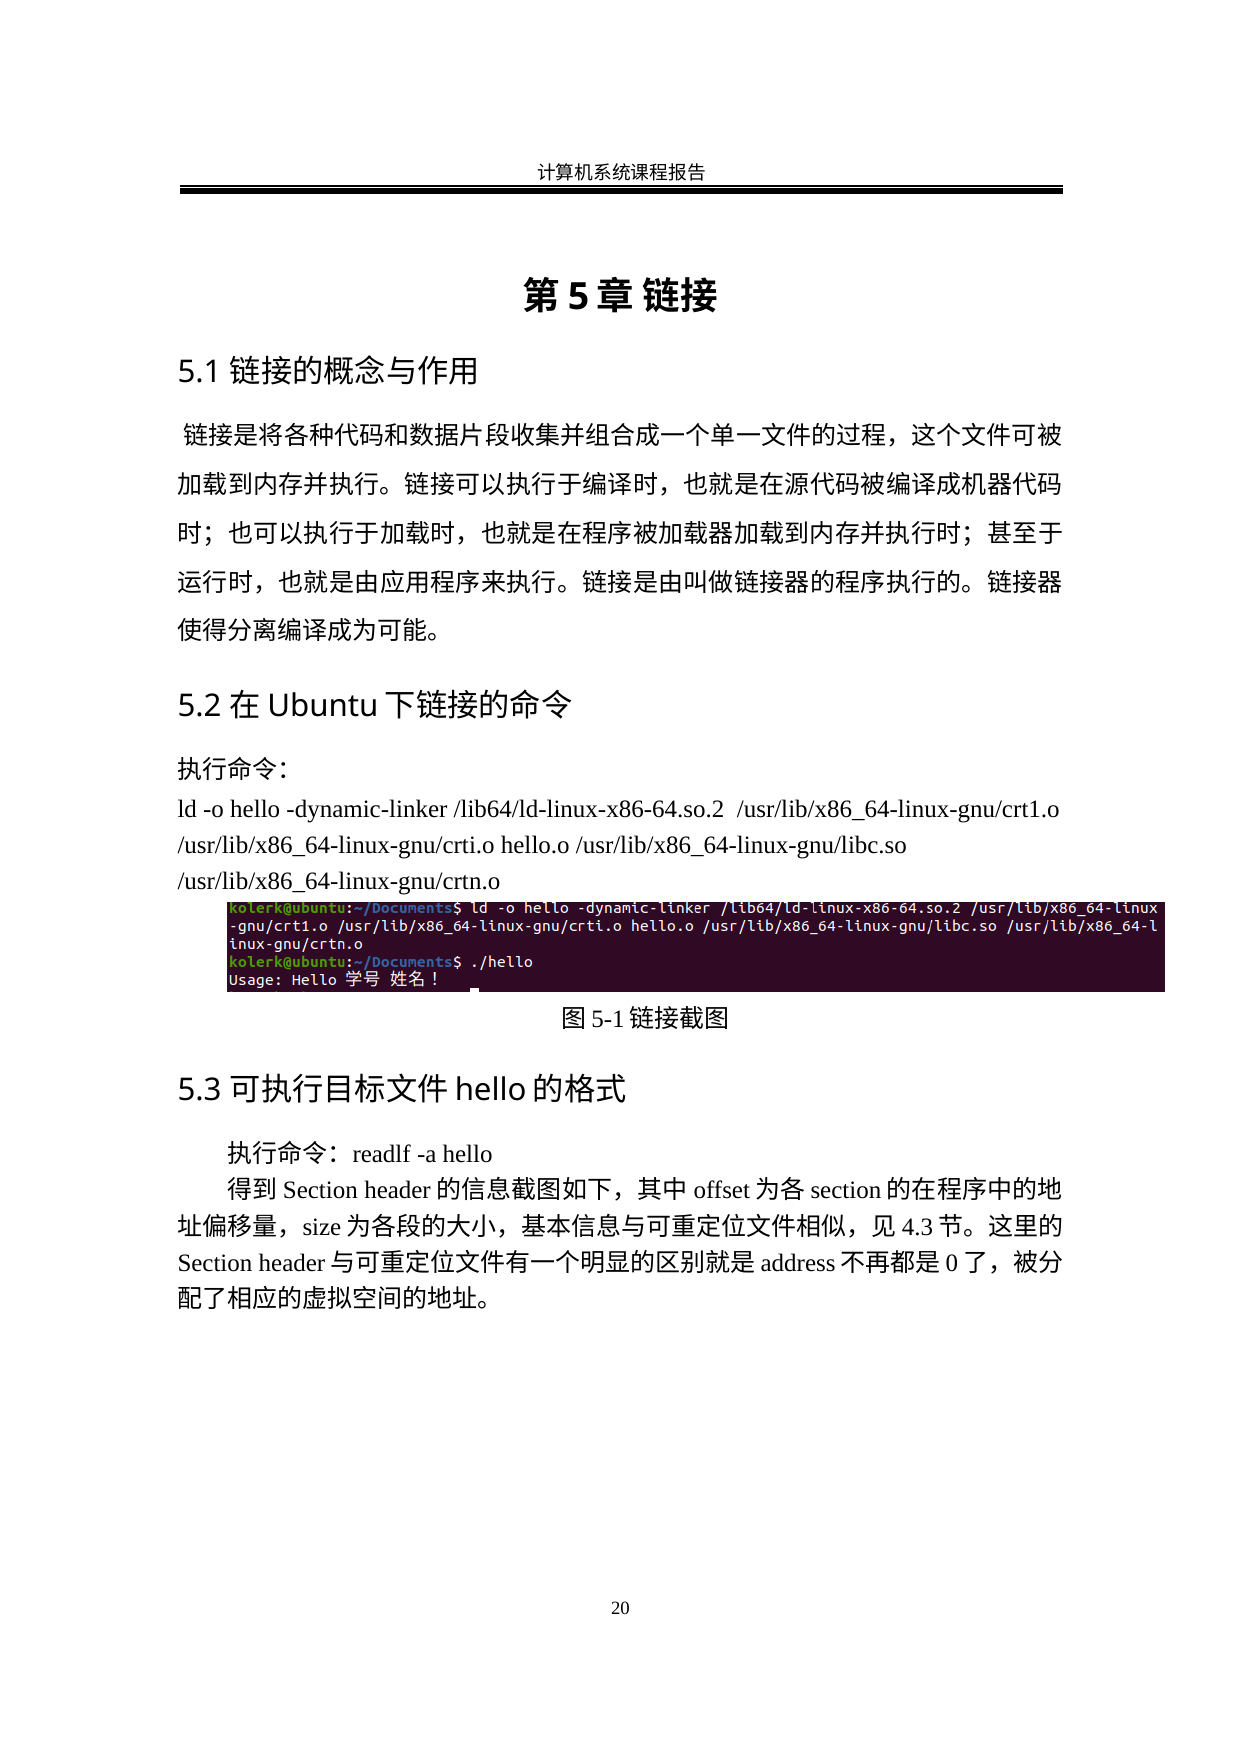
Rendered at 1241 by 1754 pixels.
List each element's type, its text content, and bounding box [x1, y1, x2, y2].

text 图5-1链接截图 [177, 999, 1063, 1035]
subtitle 5.3 可执行目标文件hello的格式 [177, 1069, 1063, 1109]
text 链接是将各种代码和数据片段收集并组合成一个单一文件的过程，这个文件可被加载到内存并执行。链接可以执行于编译时，也就是在源代码被编译成机器代码时；也可以执行于加载时，也就是在程序被加载器加载到内存并执行时；甚至于运行时，也就是由应用程序来执行。链接是由叫做链接器的程序执行的。链接器使得分离编译成为可能。 [177, 415, 1063, 647]
text ld -o hello -dynamic-linker /lib64/ld-linux-x86-64.so.2 /usr/lib/x86_64-linux-gnu/crt1.o /usr/lib/x86_64-linux-gnu/crti.o hello.o /usr/lib/x86_64-linux-gnu/libc.so /usr/lib/x86_64-linux-gnu/crtn.o [177, 794, 1063, 895]
subtitle 5.1 链接的概念与作用 [177, 351, 1063, 390]
text 执行命令： [177, 749, 1063, 786]
subtitle 5.2 在Ubuntu下链接的命令 [177, 685, 1063, 724]
picture [227, 902, 1165, 992]
text 得到Section header的信息截图如下，其中offset为各section的在程序中的地址偏移量，size为各段的大小，基本信息与可重定位文件相似，见4.3节。这里的Section header与可重定位文件有一个明显的区别就是address不再都是0了，被分配了相应的虚拟空间的地址。 [177, 1170, 1063, 1315]
subtitle 第5章 链接 [177, 242, 1063, 326]
text 执行命令：readlf -a hello [177, 1134, 1063, 1170]
